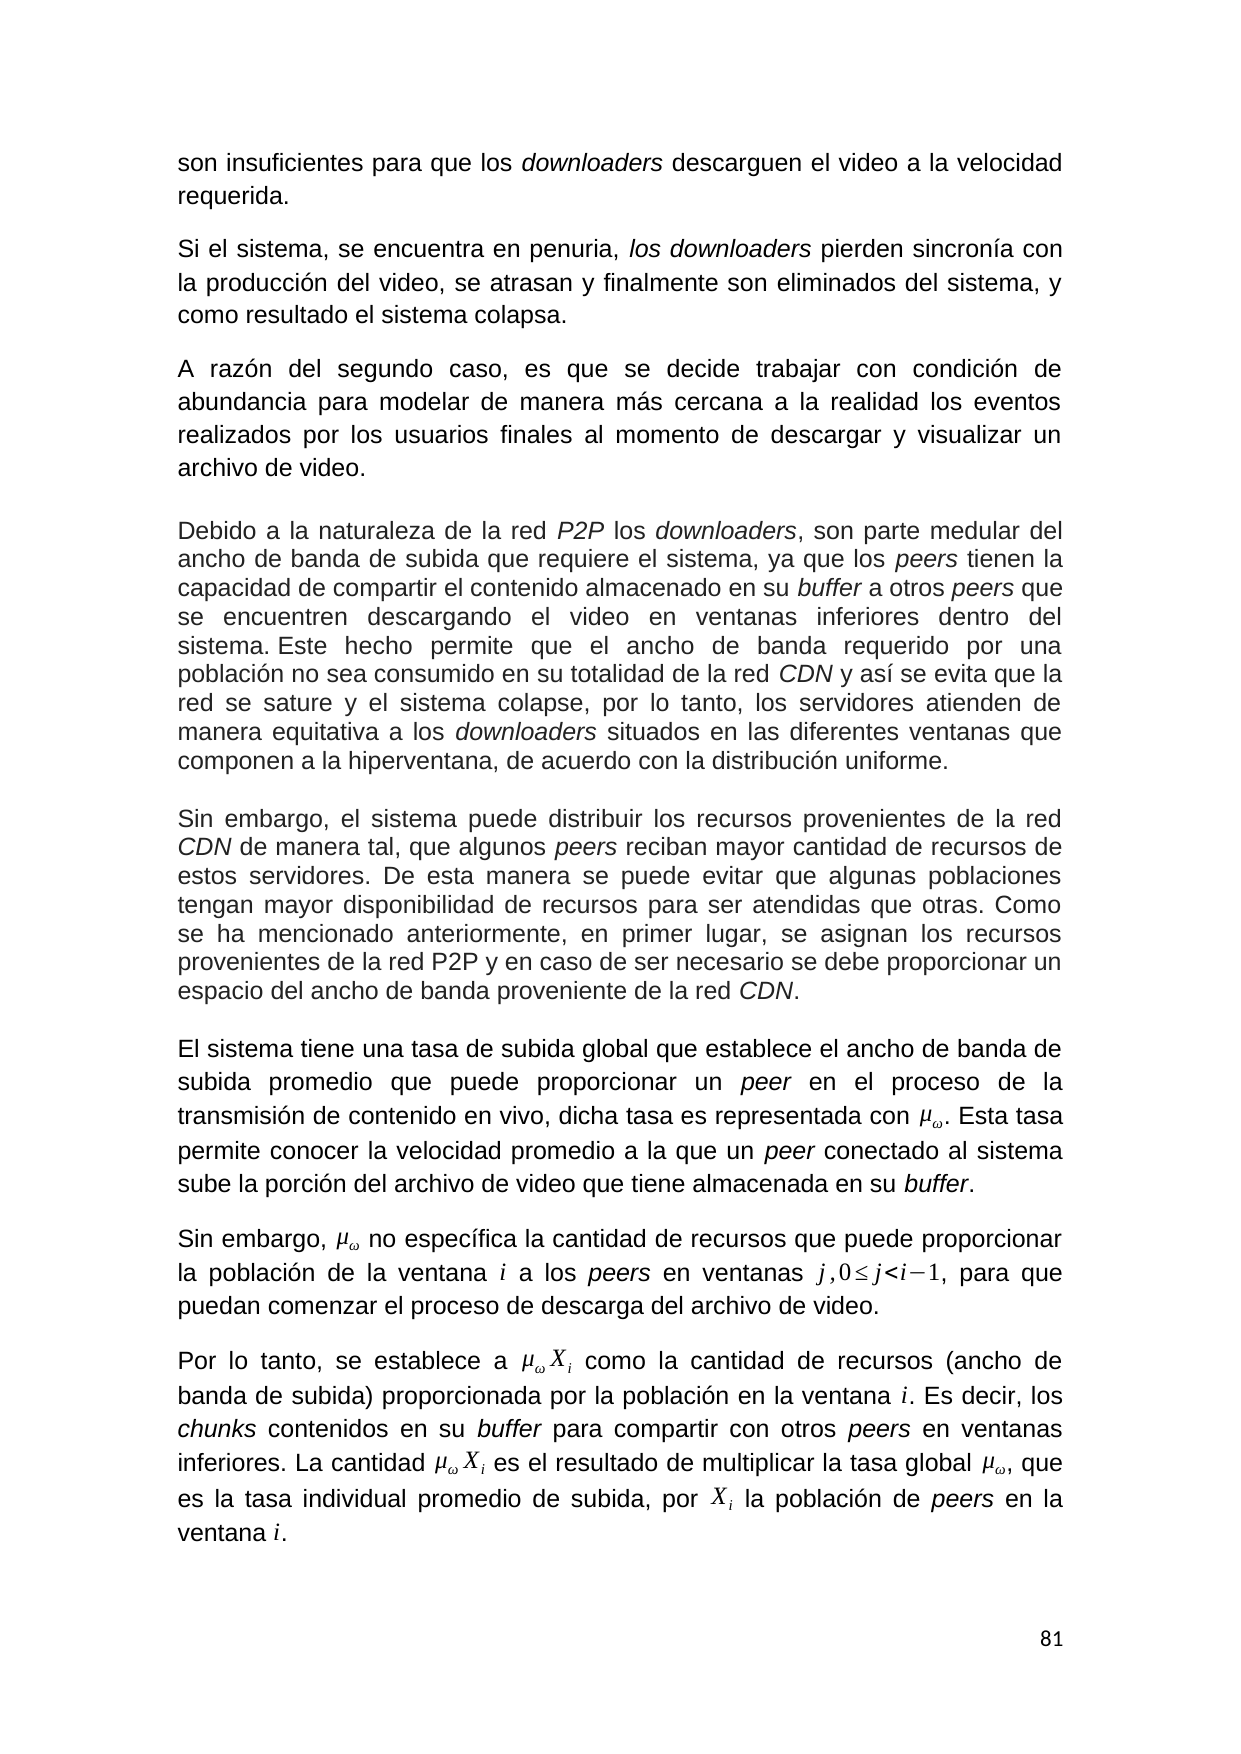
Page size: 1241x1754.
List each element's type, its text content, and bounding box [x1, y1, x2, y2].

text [177, 148, 1063, 209]
text Si el sistema, se encuentra en penuria, los downloaders pierden sincronía con la producción del video, se atrasan y finalmente son eliminados del sistema, y como resultado el sistema colapsa. [177, 234, 1063, 329]
text Sin embargo, no específica la cantidad de recursos que puede proporcionar la población de la ventana a los peers en ventanas , para que puedan comenzar el proceso de descarga del archivo de video. [177, 1222, 1063, 1320]
text Debido a la naturaleza de la red P2P los downloaders, son parte medular del ancho de banda de subida que requiere el sistema, ya que los peers tienen la capacidad de compartir el contenido almacenado en su buffer a otros peers que se encuentren descargando el video en ventanas inferiores dentro del sistema. Este hecho permite que el ancho de banda requerido por una población no sea consumido en su totalidad de la red CDN y así se evita que la red se sature y el sistema colapse, por lo tanto, los servidores atienden de manera equitativa a los downloaders situados en las diferentes ventanas que componen a la hiperventana, de acuerdo con la distribución uniforme. [177, 516, 1063, 774]
text A razón del segundo caso, es que se decide trabajar con condición de abundancia para modelar de manera más cercana a la realidad los eventos realizados por los usuarios finales al momento de descargar y visualizar un archivo de video. [177, 354, 1063, 482]
text Sin embargo, el sistema puede distribuir los recursos provenientes de la red CDN de manera tal, que algunos peers reciban mayor cantidad de recursos de estos servidores. De esta manera se puede evitar que algunas poblaciones tengan mayor disponibilidad de recursos para ser atendidas que otras. Como se ha mencionado anteriormente, en primer lugar, se asignan los recursos provenientes de la red P2P y en caso de ser necesario se debe proporcionar un espacio del ancho de banda proveniente de la red CDN. [177, 803, 1063, 1005]
text El sistema tiene una tasa de subida global que establece el ancho de banda de subida promedio que puede proporcionar un peer en el proceso de la transmisión de contenido en vivo, dicha tasa es representada con . Esta tasa permite conocer la velocidad promedio a la que un peer conectado al sistema sube la porción del archivo de video que tiene almacenada en su buffer. [177, 1034, 1063, 1197]
text Por lo tanto, se establece a como la cantidad de recursos (ancho de banda de subida) proporcionada por la población en la ventana . Es decir, los chunks contenidos en su buffer para compartir con otros peers en ventanas inferiores. La cantidad es el resultado de multiplicar la tasa global , que es la tasa individual promedio de subida, por la población de peers en la ventana . [177, 1345, 1063, 1547]
